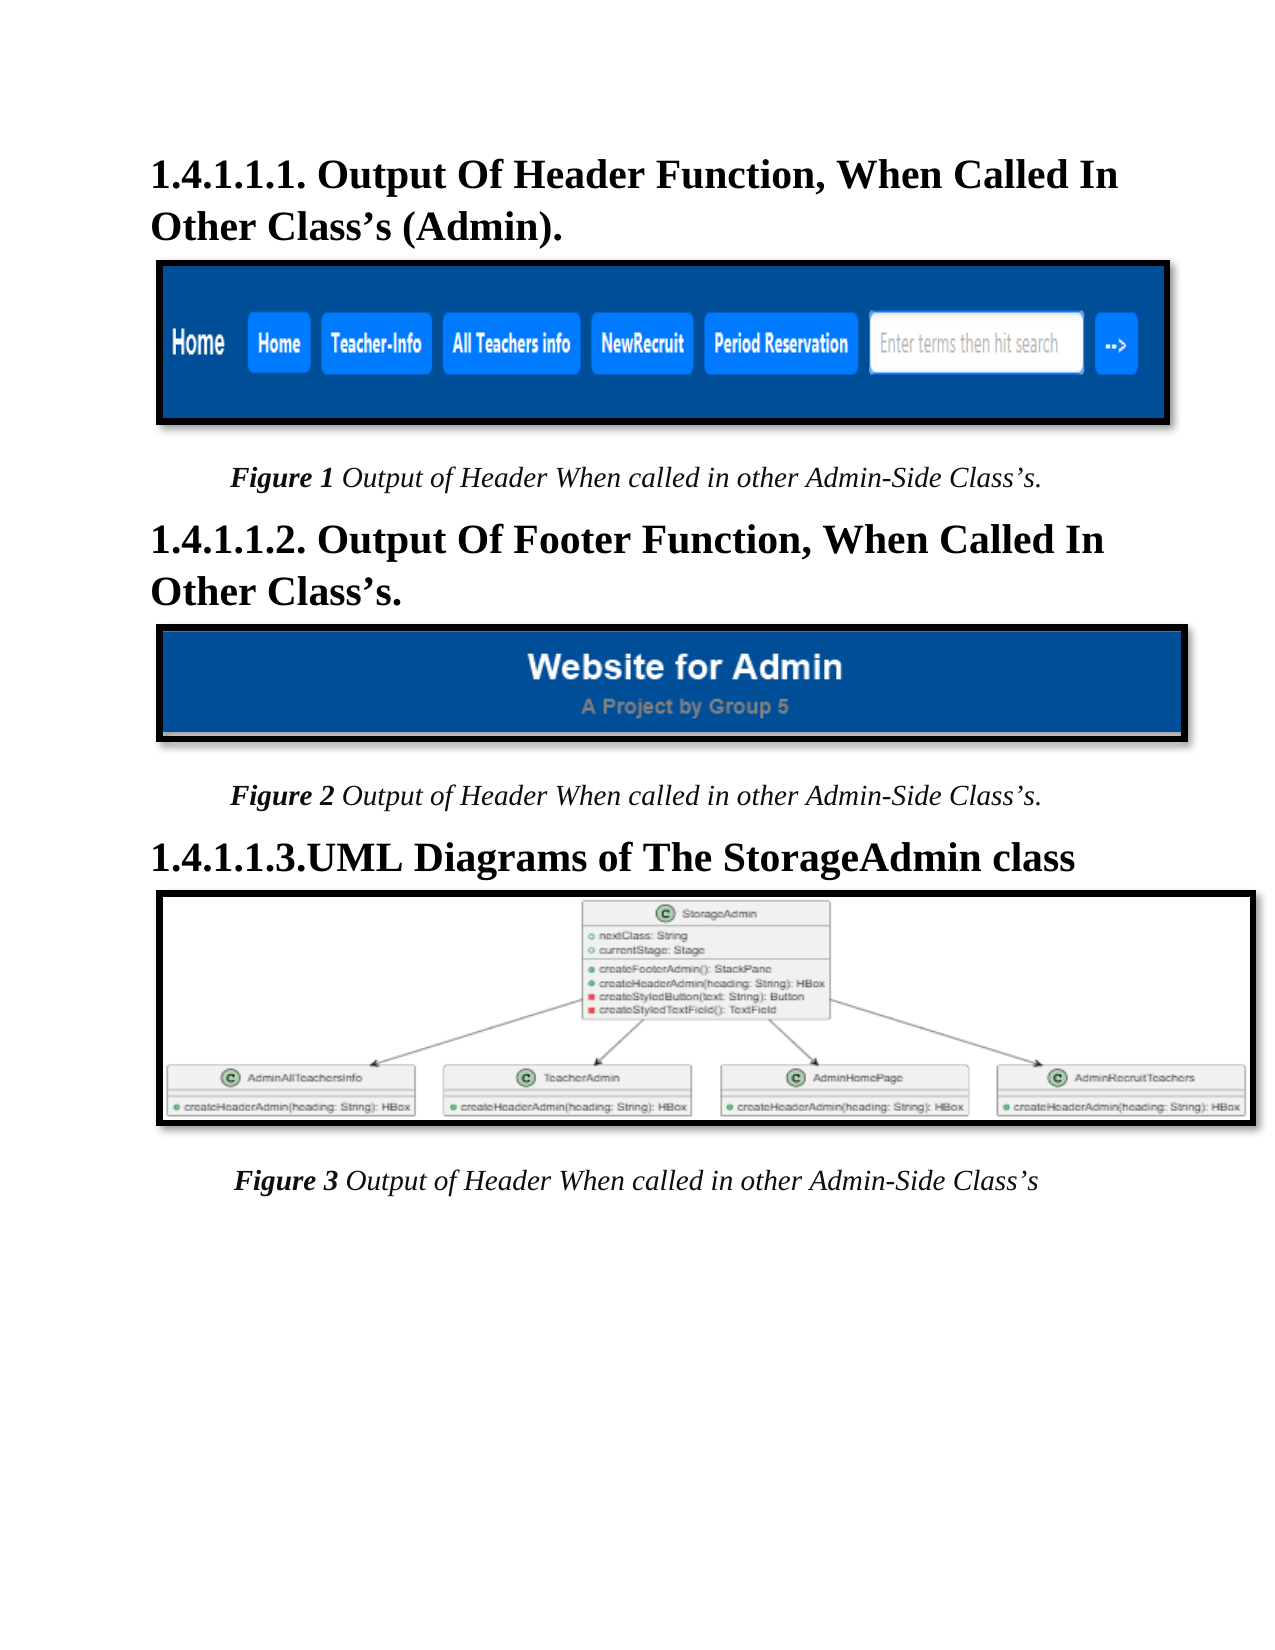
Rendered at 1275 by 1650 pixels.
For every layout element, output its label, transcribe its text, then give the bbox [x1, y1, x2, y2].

picture [163, 897, 1250, 1120]
subtitle 1.4.1.1.3.UML Diagrams of The StorageAdmin class [150, 832, 1125, 880]
picture [163, 631, 1181, 732]
picture [163, 266, 1164, 418]
text Figure 1 Output of Header When called in other Admin-Side Class’s. [150, 460, 1125, 494]
subtitle 1.4.1.1.2. Output Of Footer Function, When Called In Other Class’s. [150, 515, 1125, 614]
text Figure 2 Output of Header When called in other Admin-Side Class’s. [150, 778, 1125, 812]
text Figure 3 Output of Header When called in other Admin-Side Class’s [150, 1163, 1125, 1196]
subtitle 1.4.1.1.1. Output Of Header Function, When Called In Other Class’s (Admin). [150, 150, 1125, 249]
